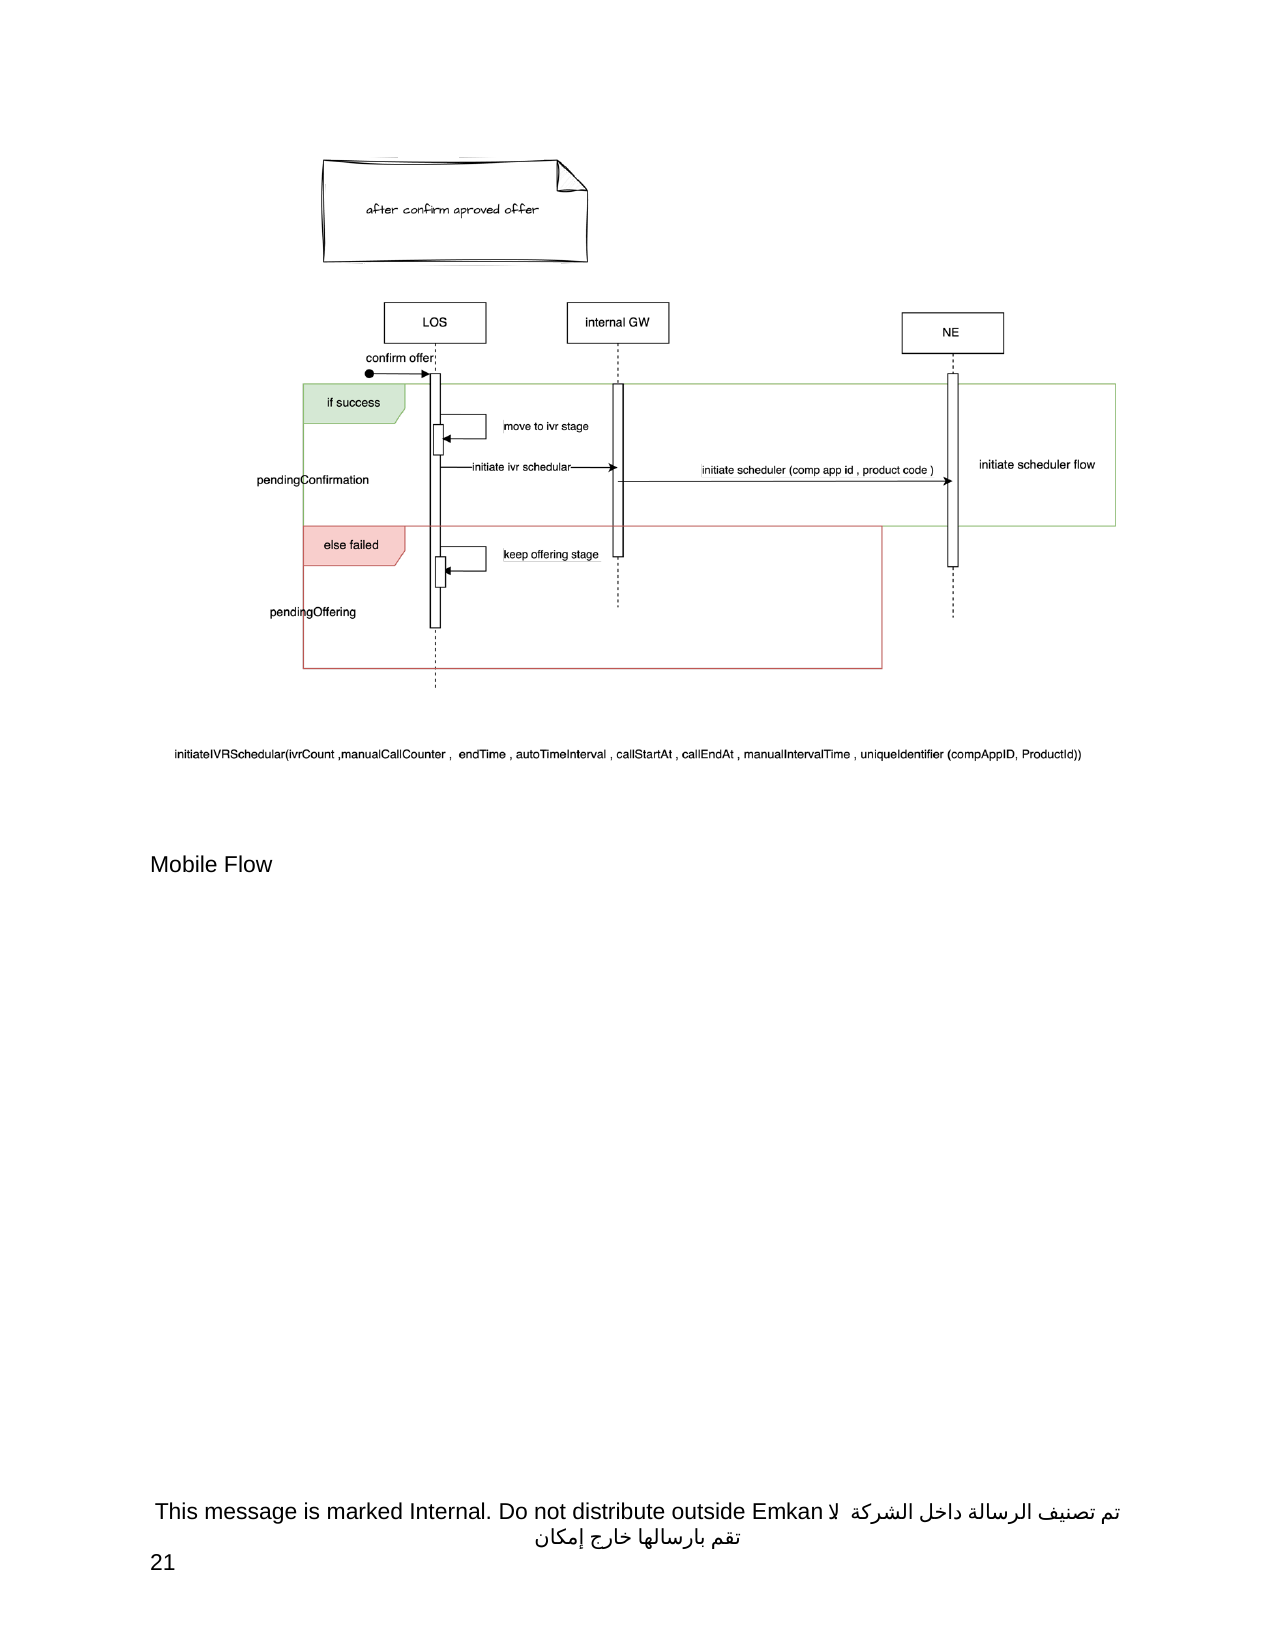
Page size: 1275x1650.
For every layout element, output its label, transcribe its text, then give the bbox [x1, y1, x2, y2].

picture [150, 150, 1125, 799]
text Mobile Flow [150, 851, 1125, 878]
